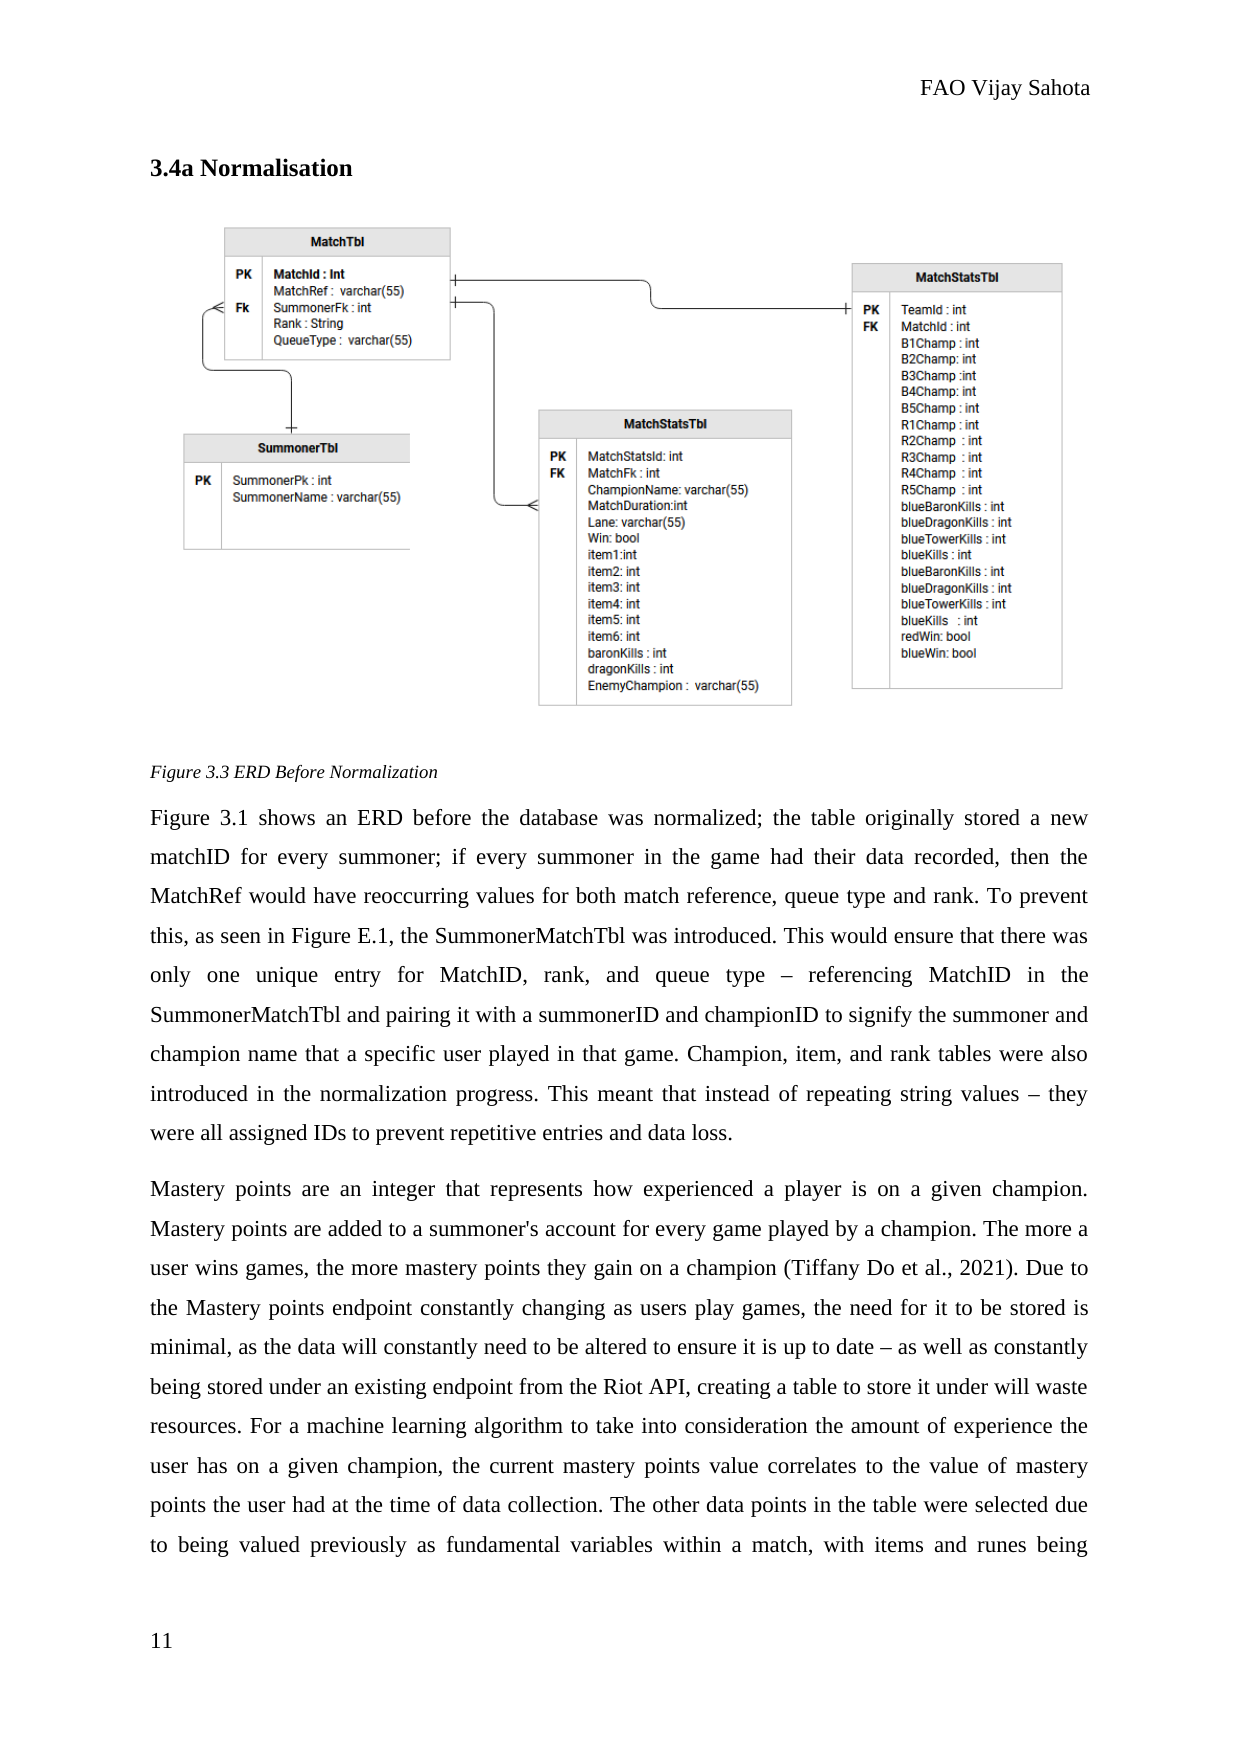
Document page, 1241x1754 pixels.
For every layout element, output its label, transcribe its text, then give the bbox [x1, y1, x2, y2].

subtitle 3.4a Normalisation [150, 153, 1090, 182]
picture [150, 196, 1096, 732]
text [150, 1176, 1090, 1557]
text Figure 3.1 shows an ERD before the database was normalized; the table originally stored a new matchID for every summoner; if every summoner in the game had their data recorded, then the MatchRef would have reoccurring values for both match reference, queue type and rank. To prevent this, as seen in Figure E.1, the SummonerMatchTbl was introduced. This would ensure that there was only one unique entry for MatchID, rank, and queue type – referencing MatchID in the SummonerMatchTbl and pairing it with a summonerID and championID to signify the summoner and champion name that a specific user played in that game. Champion, item, and rank tables were also introduced in the normalization progress. This meant that instead of repeating string values – they were all assigned IDs to prevent repetitive entries and data loss. [150, 803, 1090, 1146]
